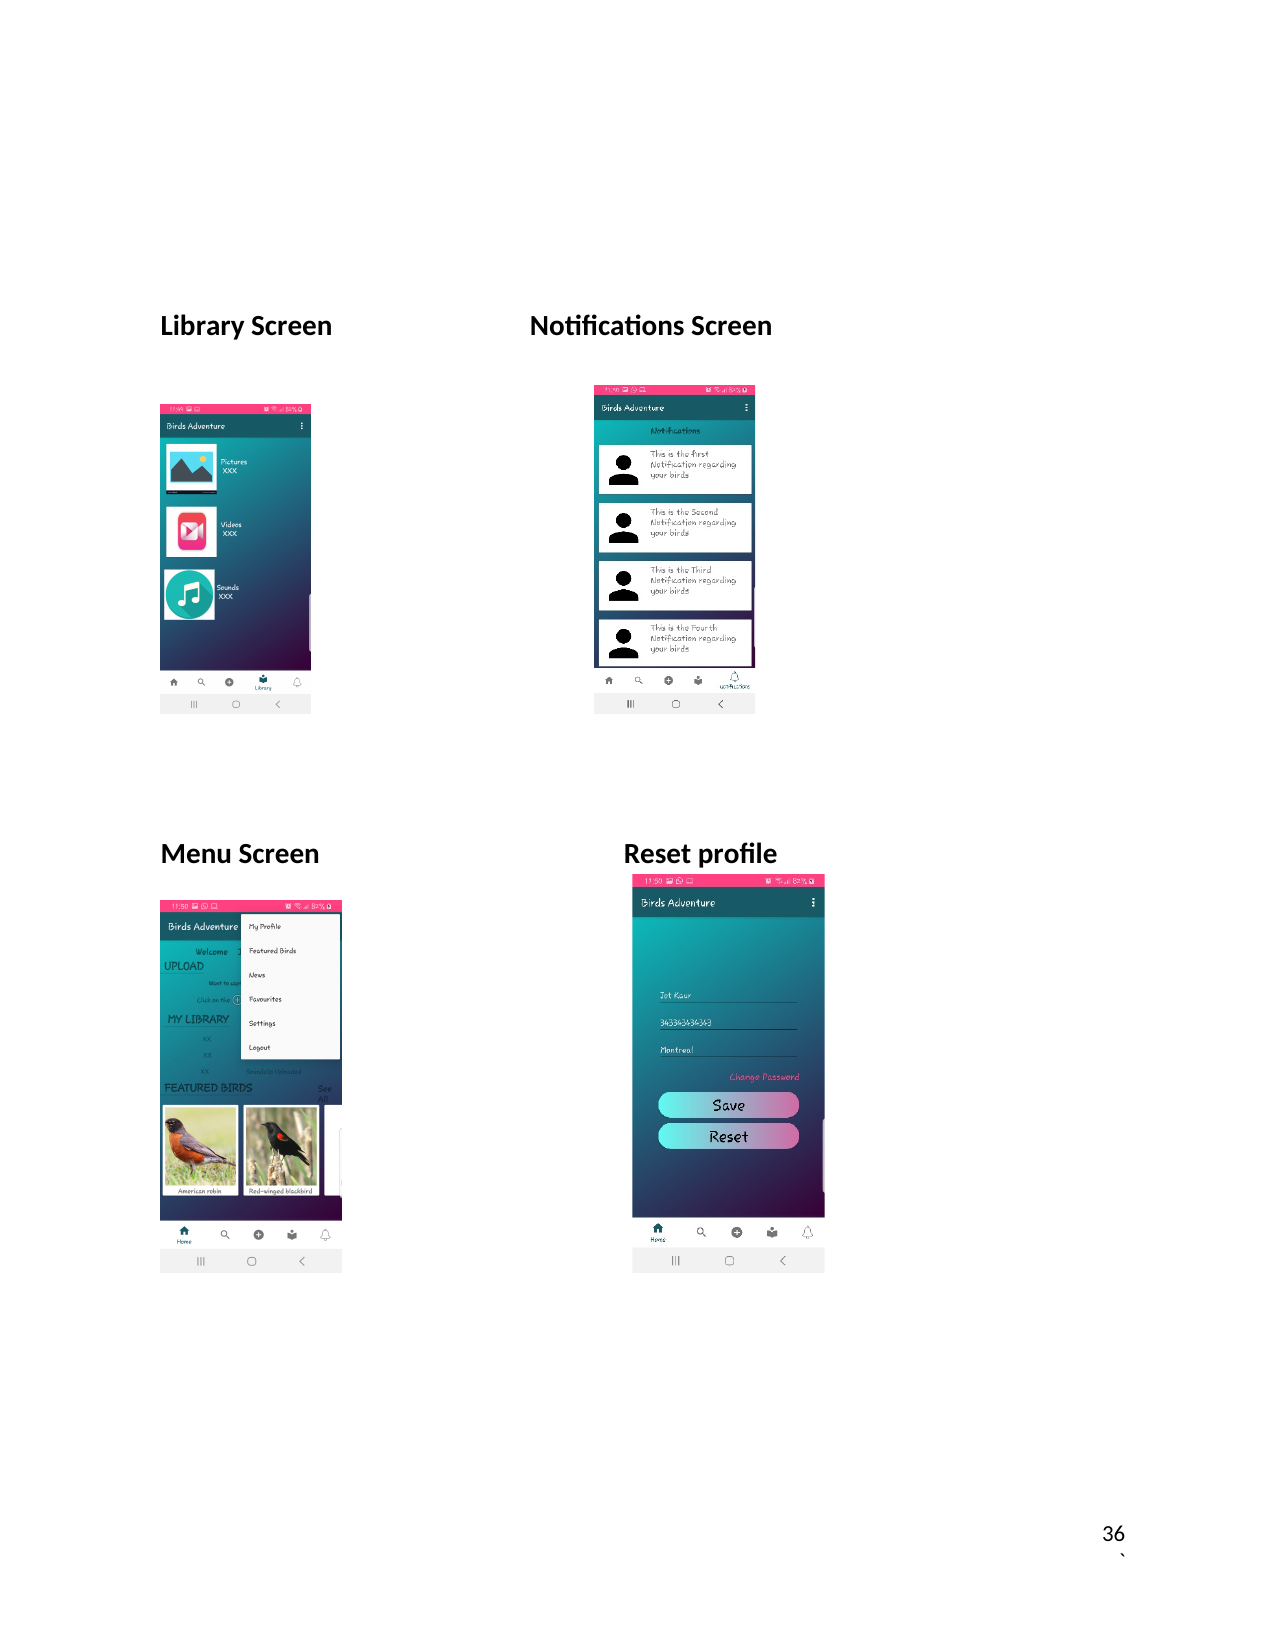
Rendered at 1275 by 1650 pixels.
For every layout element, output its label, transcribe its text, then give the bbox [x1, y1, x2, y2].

text Library Screen Notifications Screen [160, 307, 1093, 342]
picture [160, 900, 342, 1273]
text Menu Screen Reset profile [160, 835, 1093, 871]
picture [594, 385, 756, 714]
picture [160, 404, 311, 714]
picture [632, 874, 825, 1273]
